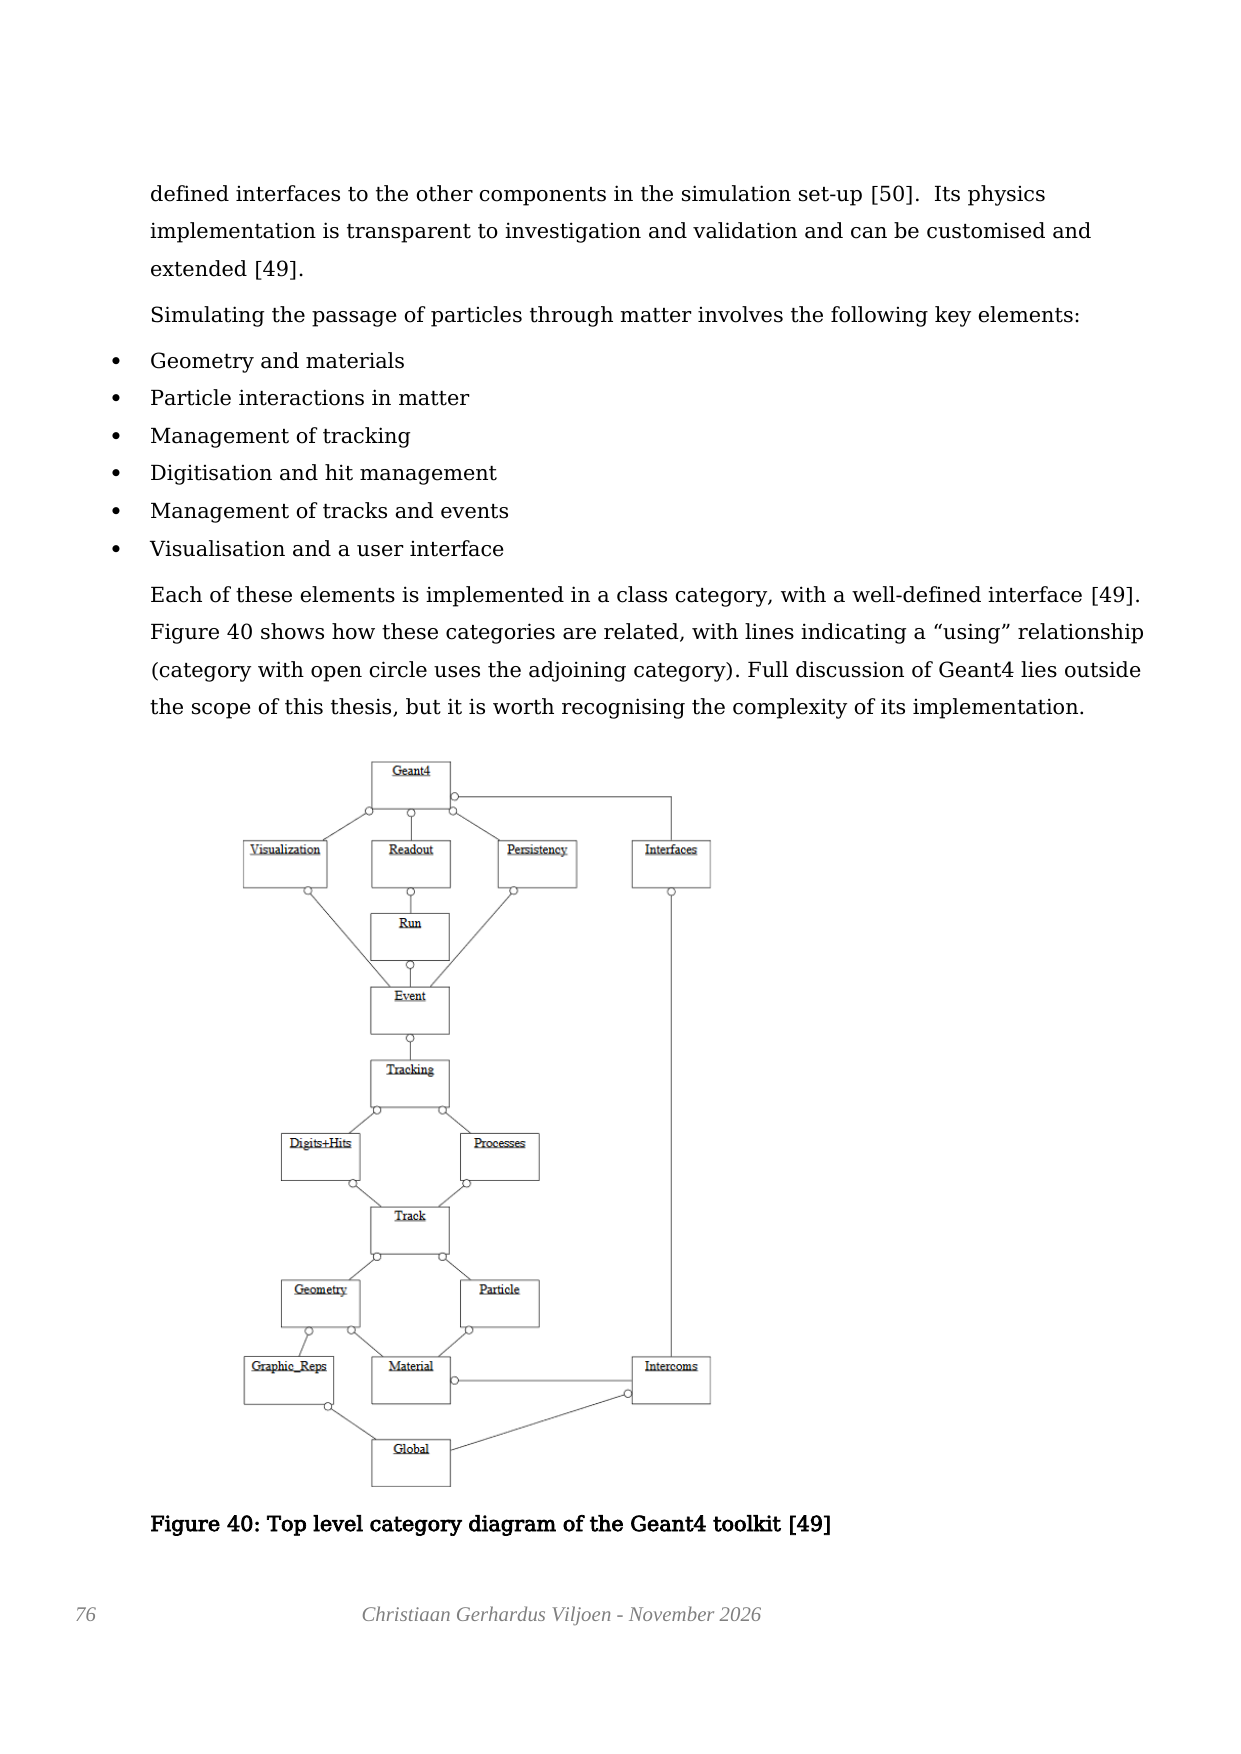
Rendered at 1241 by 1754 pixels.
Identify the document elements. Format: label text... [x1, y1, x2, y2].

list Geometry and materials [112, 347, 1165, 372]
text Figure 40: Top level category diagram of the Geant4 toolkit [150, 1510, 1165, 1535]
list Particle interactions in matter [112, 385, 1165, 410]
list Visualisation and a user interface [112, 535, 1165, 561]
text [150, 181, 1165, 281]
picture [150, 739, 768, 1490]
list Management of tracks and events [112, 498, 1165, 523]
text Simulating the passage of particles through matter involves the following key elements: [150, 302, 1165, 327]
text Each of these elements is implemented in a class category, with a well-defined interface . Figure 32 shows how these categories are related, with lines indicating a “using” relationship (category with open circle uses the adjoining category). Full discussion of Geant4 lies outside the scope of this thesis, but it is worth recognising the complexity of its implementation. [150, 581, 1165, 719]
list Management of tracking [112, 423, 1165, 448]
list Digitisation and hit management [112, 460, 1165, 485]
